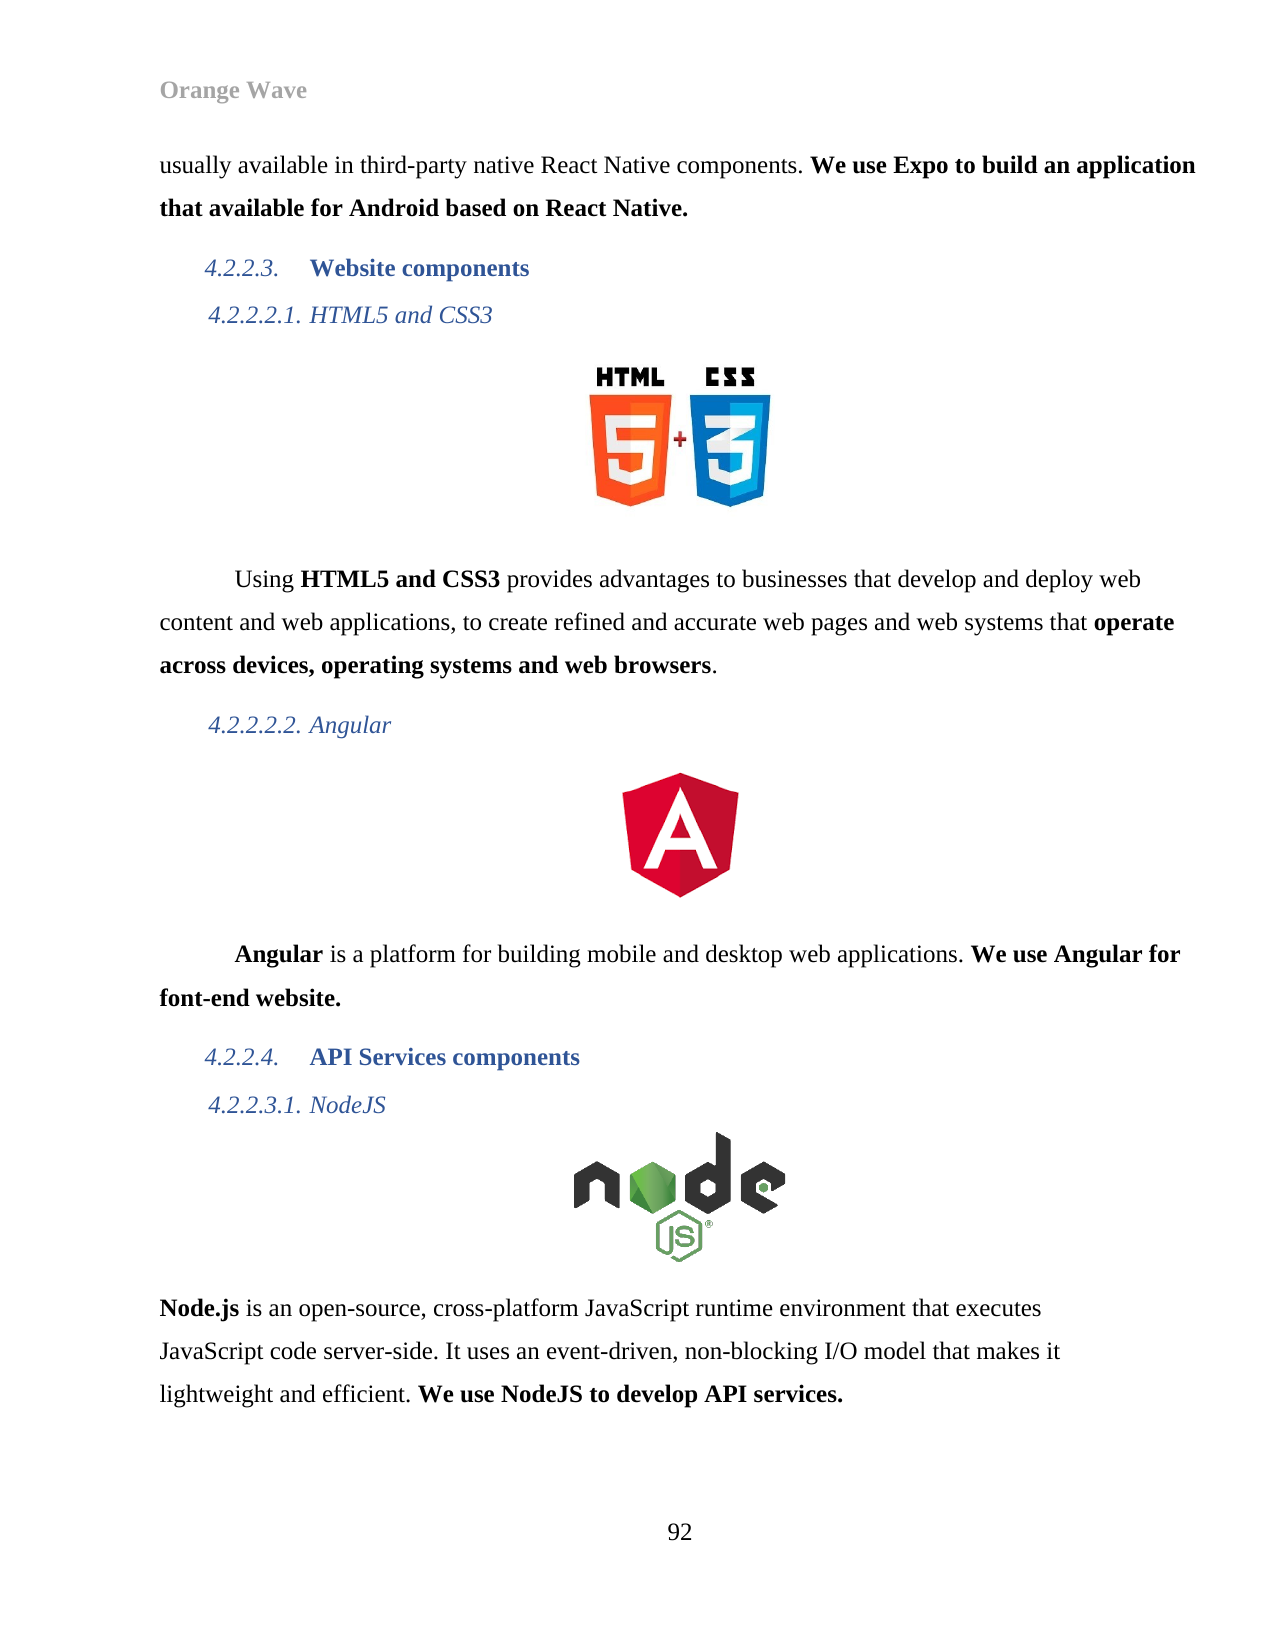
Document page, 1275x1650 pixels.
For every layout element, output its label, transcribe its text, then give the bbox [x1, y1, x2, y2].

subtitle HTML5 and CSS3 [208, 300, 1200, 329]
subtitle Website components [204, 253, 1200, 282]
subtitle API Services components [204, 1042, 1200, 1071]
subtitle Angular [208, 710, 1200, 739]
picture [574, 1132, 786, 1262]
picture [584, 343, 775, 534]
text Using HTML5 and CSS3 provides advantages to businesses that develop and deploy web content and web applications, to create refined and accurate web pages and web systems that operate across devices, operating systems and web browsers. [159, 564, 1200, 679]
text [159, 150, 1200, 222]
text Angular is a platform for building mobile and desktop web applications. We use Angular for font-end website. [159, 939, 1200, 1011]
text Node.js is an open-source, cross-platform JavaScript runtime environment that executes JavaScript code server-side. It uses an event-driven, non-blocking I/O model that makes it lightweight and efficient. We use NodeJS to develop API services. [159, 1293, 1200, 1408]
picture [602, 753, 758, 909]
subtitle NodeJS [208, 1090, 1200, 1118]
